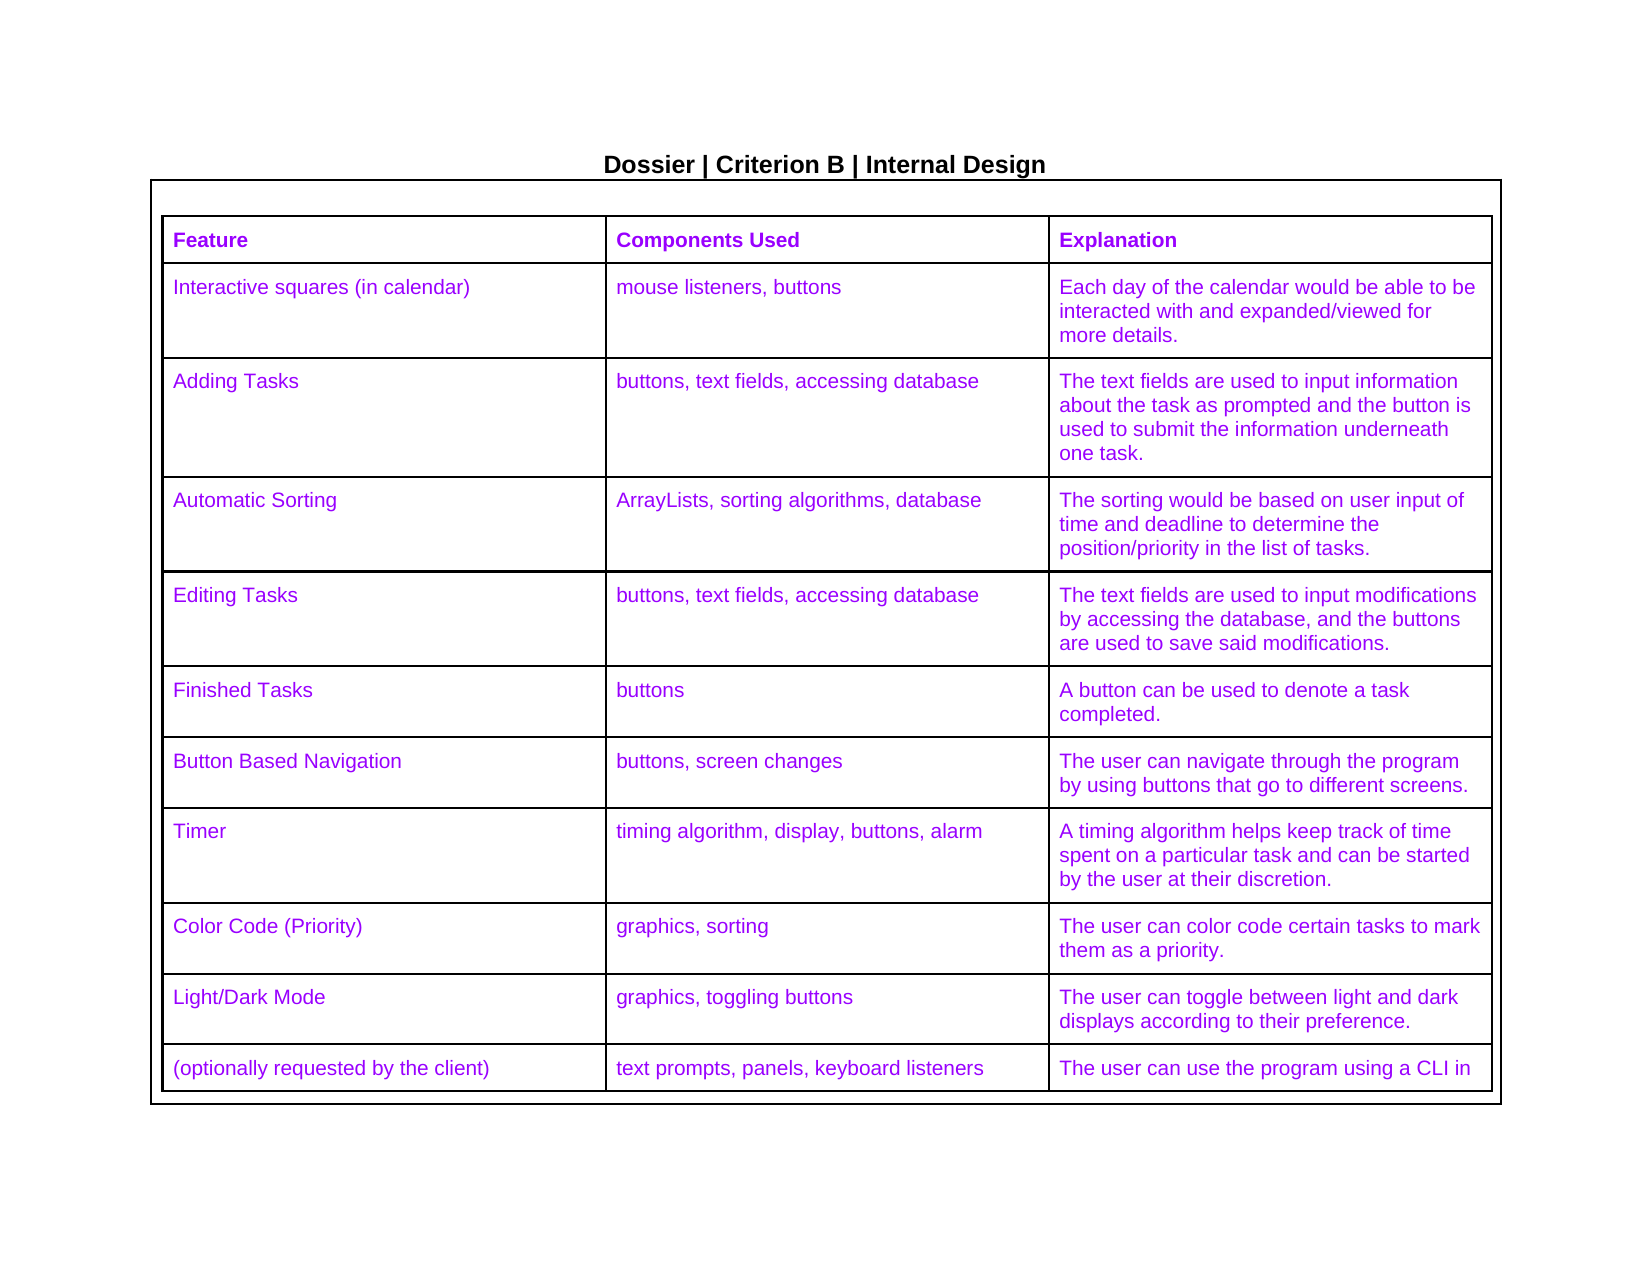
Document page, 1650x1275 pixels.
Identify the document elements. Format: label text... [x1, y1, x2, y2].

text Dossier | Criterion B | Internal Design [150, 150, 1500, 179]
table_header [152, 181, 1500, 1103]
